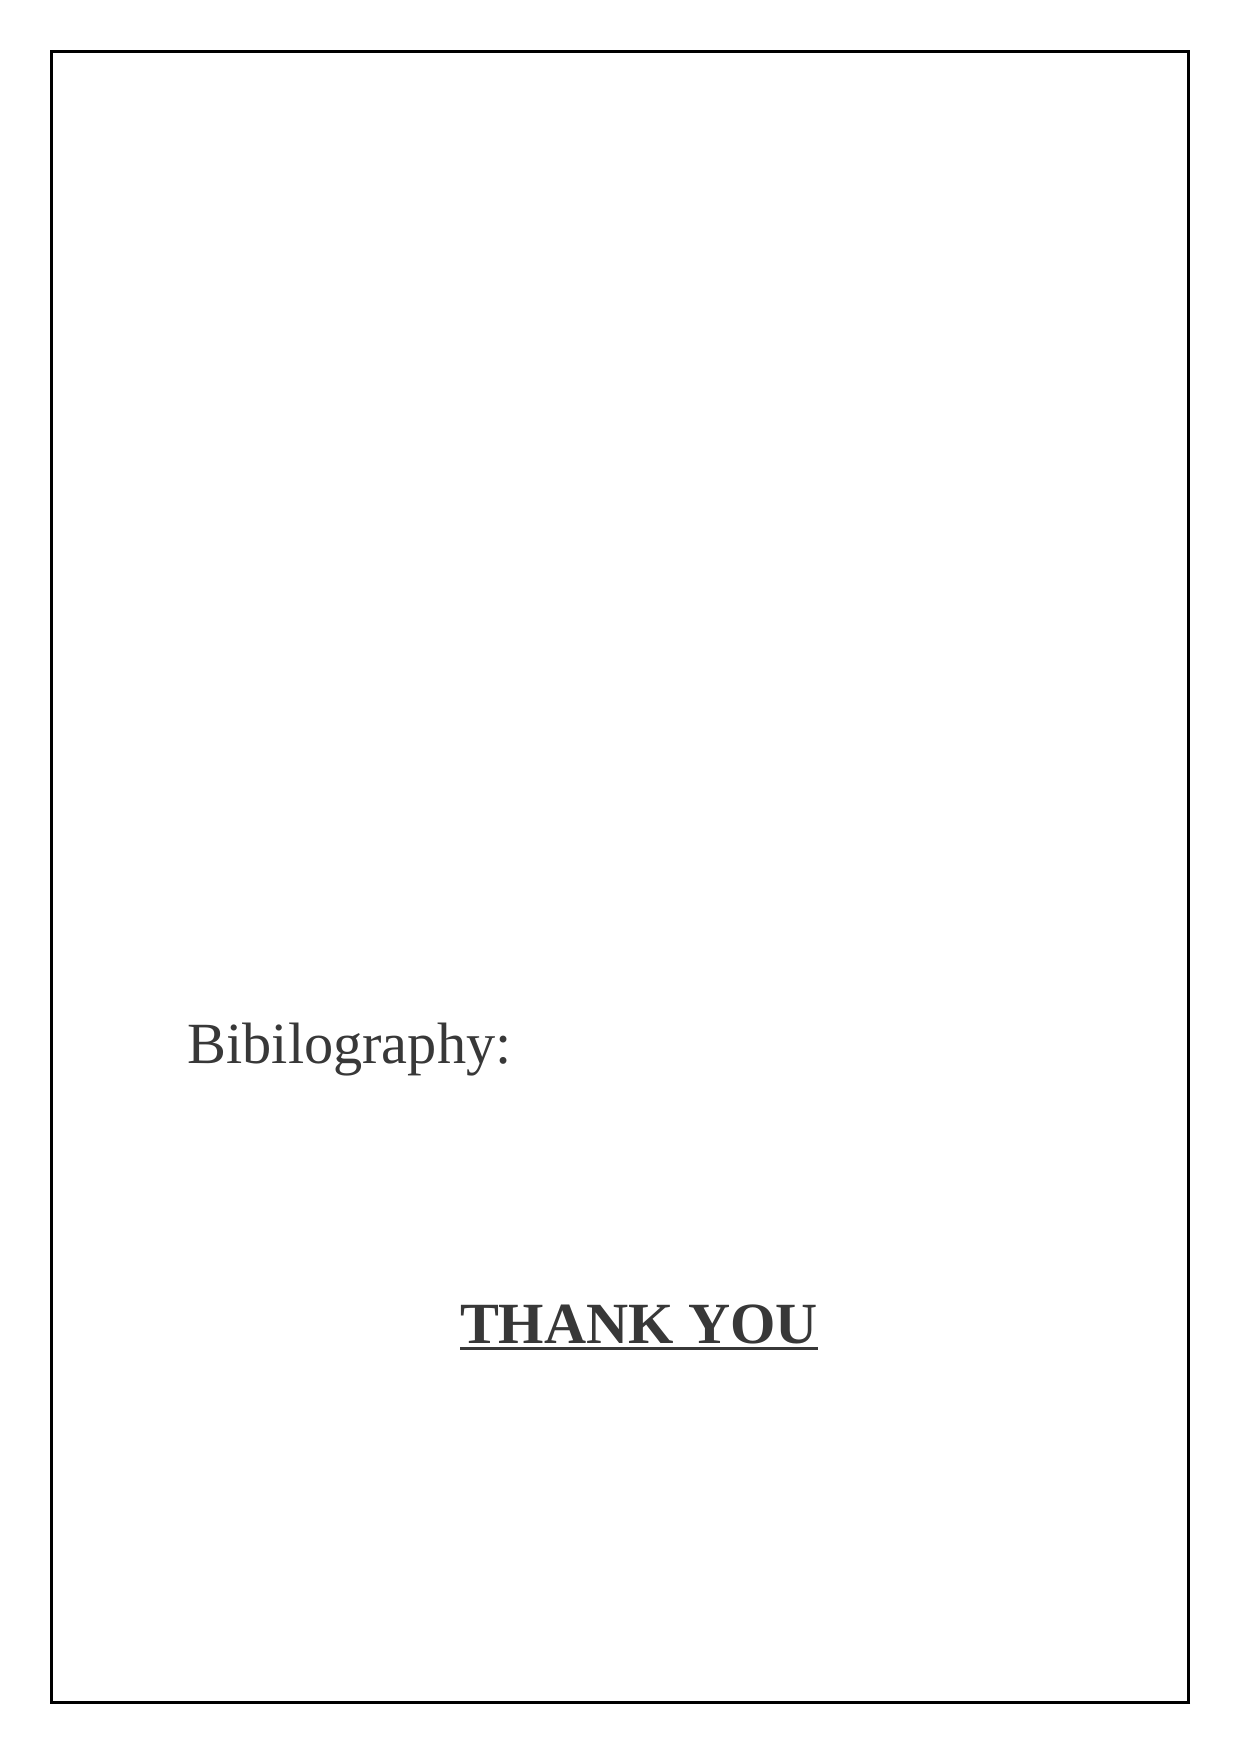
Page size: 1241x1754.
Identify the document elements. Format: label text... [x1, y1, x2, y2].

text Bibilography: [187, 1009, 1090, 1076]
text THANK YOU [187, 1289, 1090, 1356]
